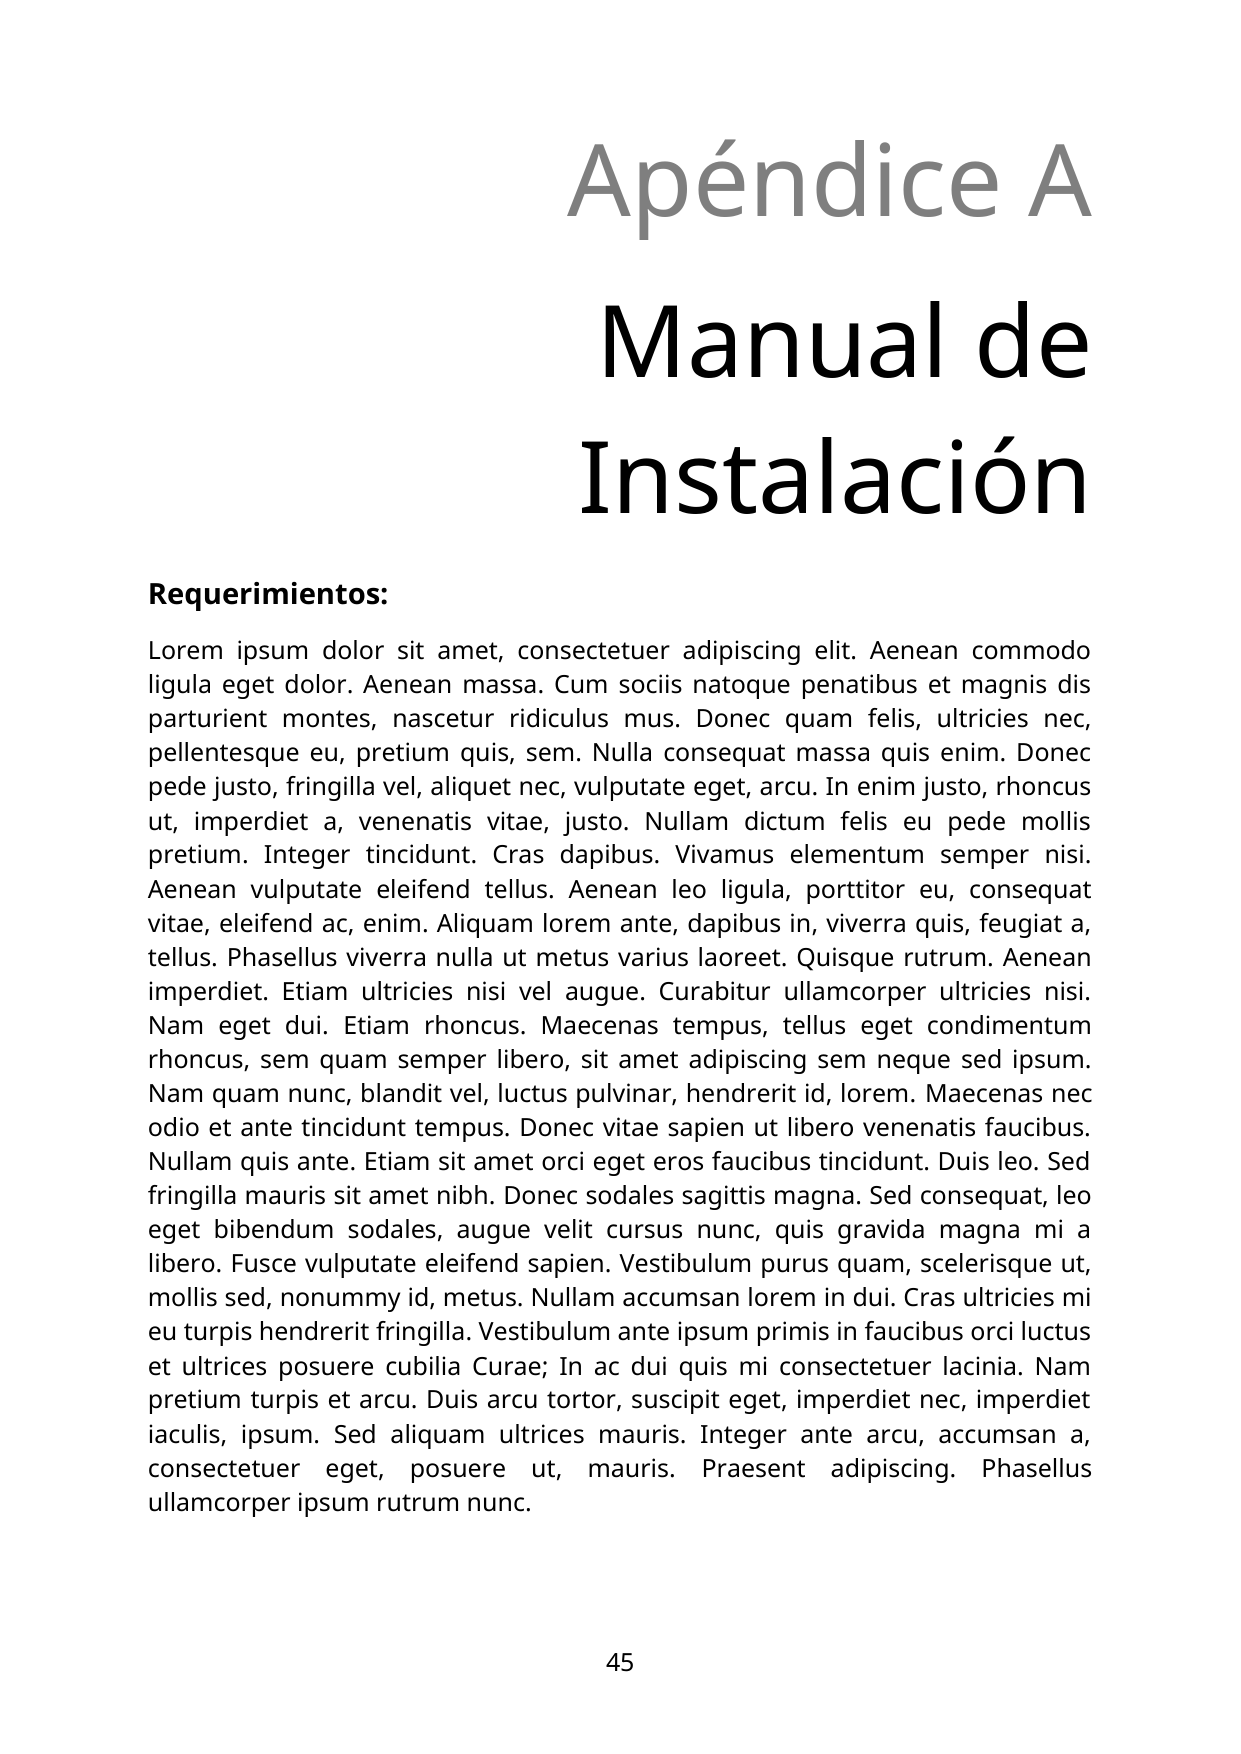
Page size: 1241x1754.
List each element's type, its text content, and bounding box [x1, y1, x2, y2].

text Requerimientos: [148, 573, 1092, 613]
text Manual de Instalación [148, 270, 1092, 543]
text Lorem ipsum dolor sit amet, consectetuer adipiscing elit. Aenean commodo ligula eget dolor. Aenean massa. Cum sociis natoque penatibus et magnis dis parturient montes, nascetur ridiculus mus. Donec quam felis, ultricies nec, pellentesque eu, pretium quis, sem. Nulla consequat massa quis enim. Donec pede justo, fringilla vel, aliquet nec, vulputate eget, arcu. In enim justo, rhoncus ut, imperdiet a, venenatis vitae, justo. Nullam dictum felis eu pede mollis pretium. Integer tincidunt. Cras dapibus. Vivamus elementum semper nisi. Aenean vulputate eleifend tellus. Aenean leo ligula, porttitor eu, consequat vitae, eleifend ac, enim. Aliquam lorem ante, dapibus in, viverra quis, feugiat a, tellus. Phasellus viverra nulla ut metus varius laoreet. Quisque rutrum. Aenean imperdiet. Etiam ultricies nisi vel augue. Curabitur ullamcorper ultricies nisi. Nam eget dui. Etiam rhoncus. Maecenas tempus, tellus eget condimentum rhoncus, sem quam semper libero, sit amet adipiscing sem neque sed ipsum. Nam quam nunc, blandit vel, luctus pulvinar, hendrerit id, lorem. Maecenas nec odio et ante tincidunt tempus. Donec vitae sapien ut libero venenatis faucibus. Nullam quis ante. Etiam sit amet orci eget eros faucibus tincidunt. Duis leo. Sed fringilla mauris sit amet nibh. Donec sodales sagittis magna. Sed consequat, leo eget bibendum sodales, augue velit cursus nunc, quis gravida magna mi a libero. Fusce vulputate eleifend sapien. Vestibulum purus quam, scelerisque ut, mollis sed, nonummy id, metus. Nullam accumsan lorem in dui. Cras ultricies mi eu turpis hendrerit fringilla. Vestibulum ante ipsum primis in faucibus orci luctus et ultrices posuere cubilia Curae; In ac dui quis mi consectetuer lacinia. Nam pretium turpis et arcu. Duis arcu tortor, suscipit eget, imperdiet nec, imperdiet iaculis, ipsum. Sed aliquam ultrices mauris. Integer ante arcu, accumsan a, consectetuer eget, posuere ut, mauris. Praesent adipiscing. Phasellus ullamcorper ipsum rutrum nunc. [148, 633, 1092, 1518]
text Apéndice A [148, 109, 1092, 245]
